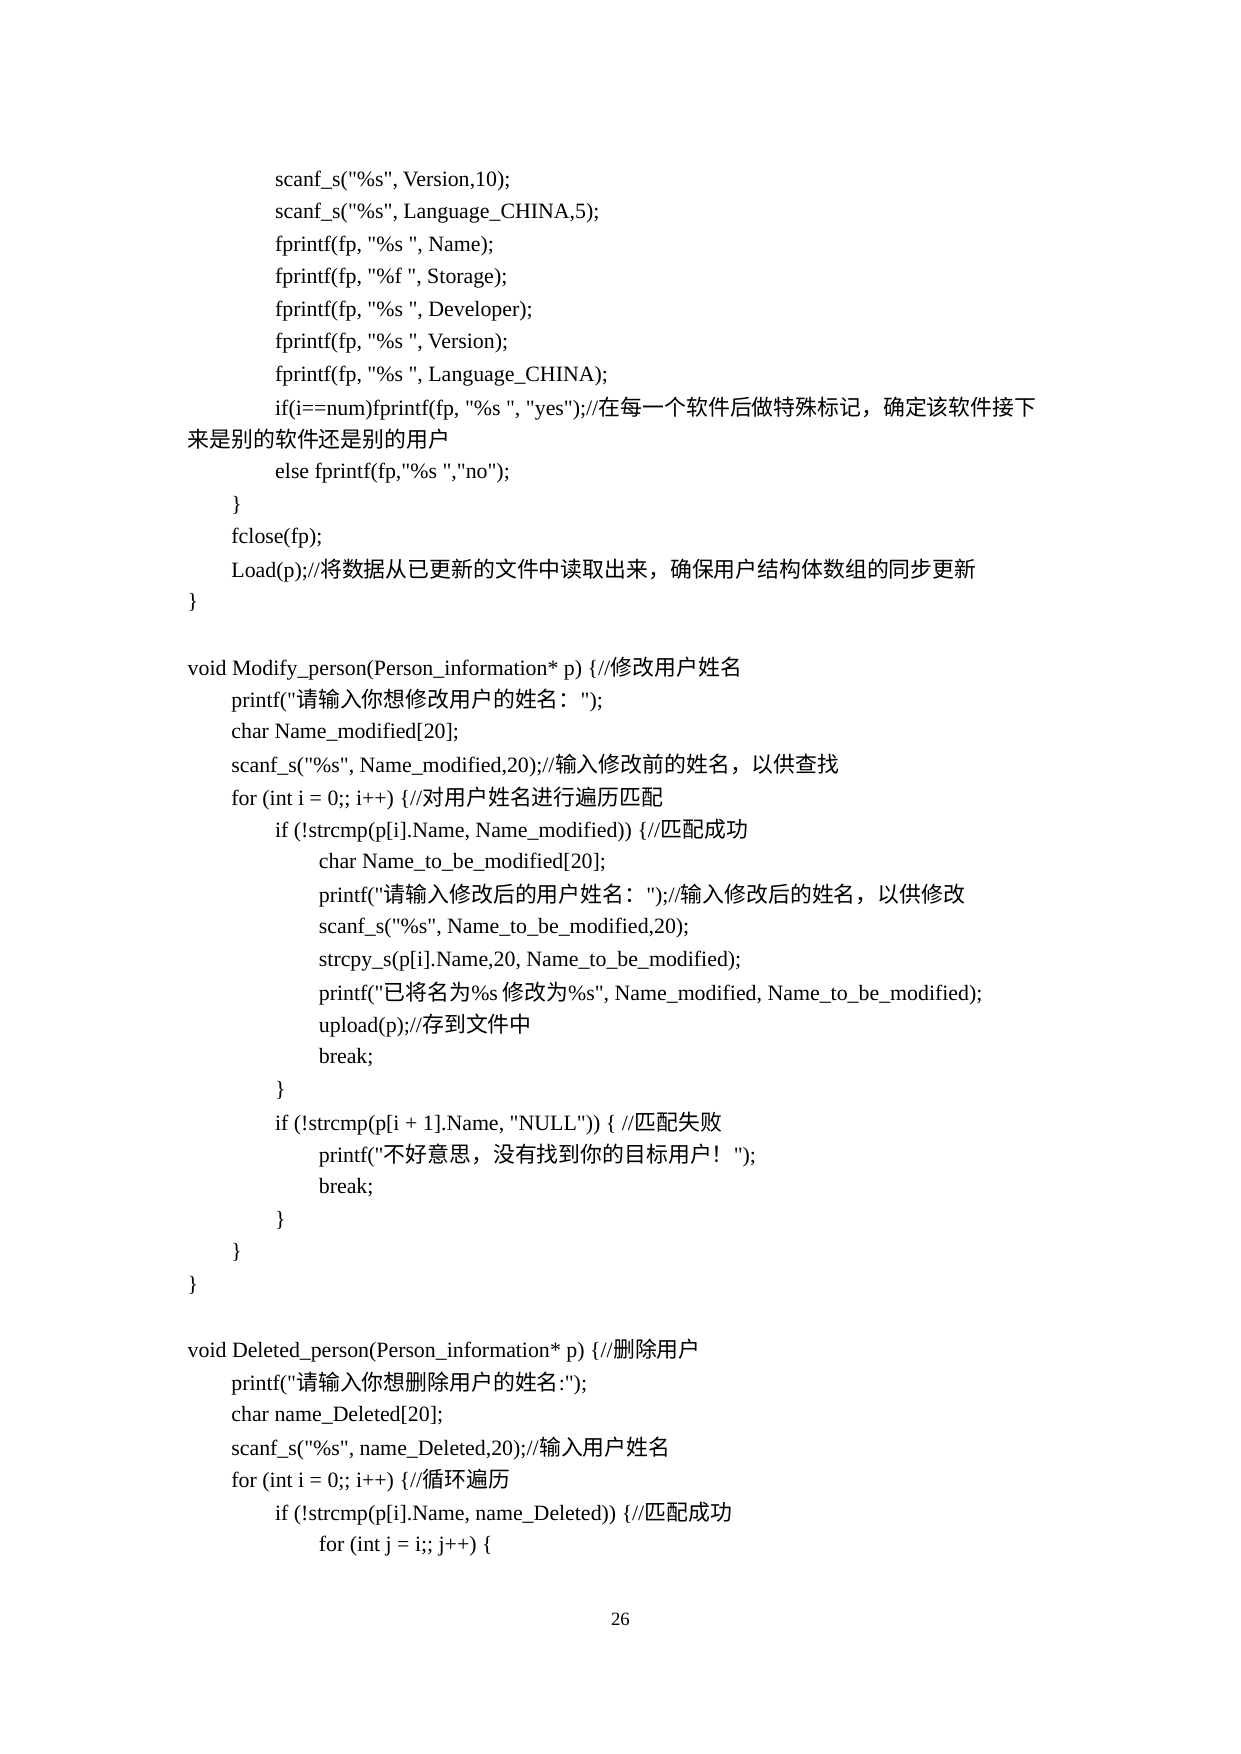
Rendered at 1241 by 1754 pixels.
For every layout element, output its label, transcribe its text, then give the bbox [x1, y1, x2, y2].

text scanf_s("%s", name_Deleted,20);//输入用户姓名 [187, 1429, 1053, 1462]
text char Name_modified[20]; [187, 714, 1053, 747]
text char Name_to_be_modified[20]; [187, 844, 1053, 877]
text scanf_s("%s", Name_to_be_modified,20); [187, 909, 1053, 942]
text } [187, 1234, 1053, 1267]
text for (int i = 0;; i++) {//对用户姓名进行遍历匹配 [187, 779, 1053, 812]
text } [187, 584, 1053, 617]
text else fprintf(fp,"%s ","no"); [187, 454, 1053, 487]
text } [187, 1267, 1053, 1299]
text printf("已将名为%s修改为%s", Name_modified, Name_to_be_modified); [187, 974, 1053, 1007]
text for (int j = i;; j++) { [187, 1527, 1053, 1559]
text if (!strcmp(p[i + 1].Name, "NULL")) { //匹配失败 [187, 1104, 1053, 1137]
text scanf_s("%s", Version,10); [187, 162, 1053, 194]
text } [187, 1202, 1053, 1234]
text } [187, 1072, 1053, 1104]
text fclose(fp); [187, 519, 1053, 552]
text printf("请输入修改后的用户姓名：");//输入修改后的姓名，以供修改 [187, 877, 1053, 909]
text fprintf(fp, "%s ", Name); [187, 227, 1053, 259]
text void Deleted_person(Person_information* p) {//删除用户 [187, 1332, 1053, 1364]
text if(i==num)fprintf(fp, "%s ", "yes");//在每一个软件后做特殊标记，确定该软件接下来是别的软件还是别的用户 [187, 389, 1053, 454]
text Load(p);//将数据从已更新的文件中读取出来，确保用户结构体数组的同步更新 [187, 552, 1053, 584]
text fprintf(fp, "%s ", Language_CHINA); [187, 357, 1053, 389]
text if (!strcmp(p[i].Name, Name_modified)) {//匹配成功 [187, 812, 1053, 844]
text for (int i = 0;; i++) {//循环遍历 [187, 1462, 1053, 1494]
text if (!strcmp(p[i].Name, name_Deleted)) {//匹配成功 [187, 1494, 1053, 1527]
text break; [187, 1169, 1053, 1202]
text fprintf(fp, "%f ", Storage); [187, 259, 1053, 292]
text char name_Deleted[20]; [187, 1397, 1053, 1429]
text printf("不好意思，没有找到你的目标用户！"); [187, 1137, 1053, 1169]
text } [187, 487, 1053, 519]
text printf("请输入你想修改用户的姓名："); [187, 682, 1053, 714]
text void Modify_person(Person_information* p) {//修改用户姓名 [187, 649, 1053, 682]
text fprintf(fp, "%s ", Version); [187, 324, 1053, 357]
text break; [187, 1039, 1053, 1072]
text scanf_s("%s", Language_CHINA,5); [187, 194, 1053, 227]
text fprintf(fp, "%s ", Developer); [187, 292, 1053, 324]
text upload(p);//存到文件中 [187, 1007, 1053, 1039]
text printf("请输入你想删除用户的姓名:"); [187, 1364, 1053, 1397]
text scanf_s("%s", Name_modified,20);//输入修改前的姓名，以供查找 [187, 747, 1053, 779]
text strcpy_s(p[i].Name,20, Name_to_be_modified); [187, 942, 1053, 974]
